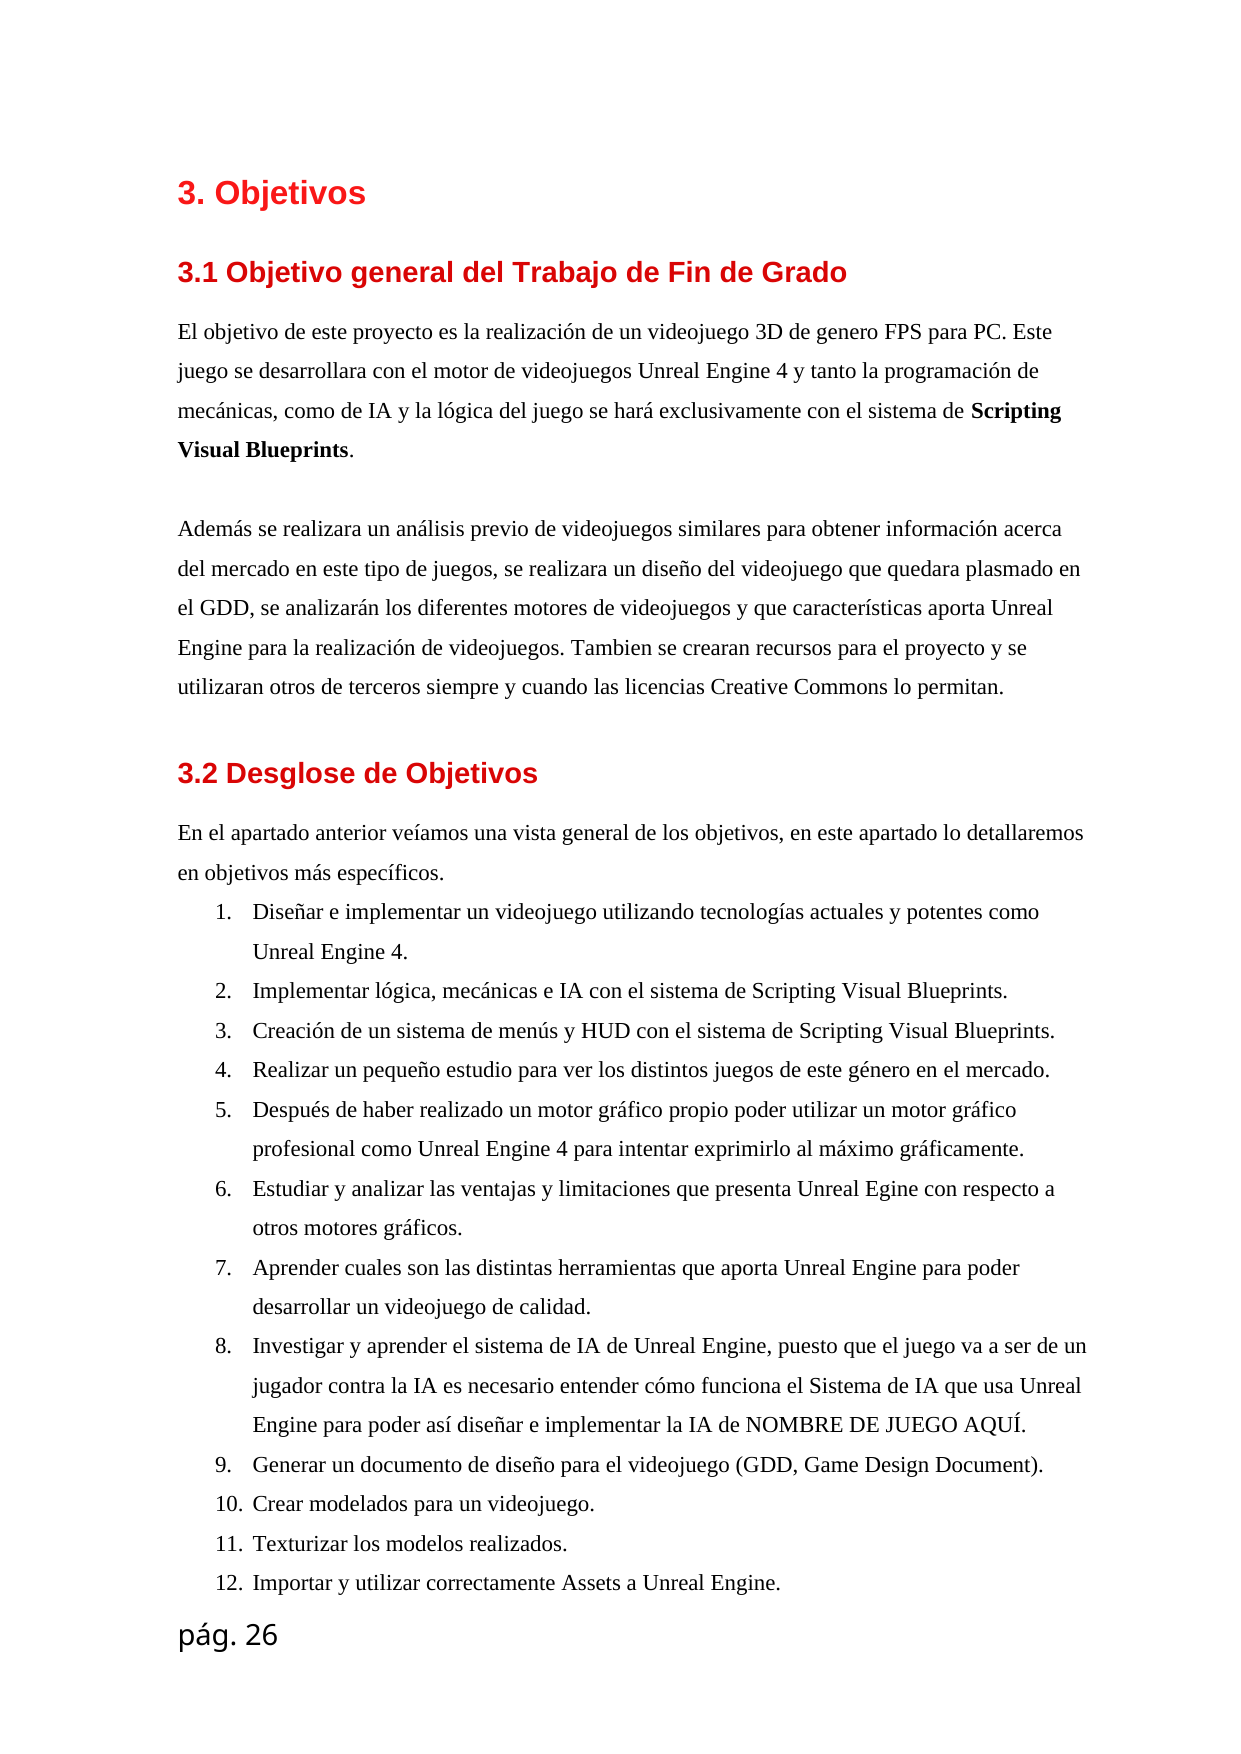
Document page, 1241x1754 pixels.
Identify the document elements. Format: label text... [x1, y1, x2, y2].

list Implementar lógica, mecánicas e IA con el sistema de Scripting Visual Blueprints. [215, 977, 1092, 1004]
list Realizar un pequeño estudio para ver los distintos juegos de este género en el mercado. [215, 1056, 1092, 1083]
text En el apartado anterior veíamos una vista general de los objetivos, en este apartado lo detallaremos en objetivos más específicos. [177, 819, 1092, 885]
list Después de haber realizado un motor gráfico propio poder utilizar un motor gráfico profesional como Unreal Engine 4 para intentar exprimirlo al máximo gráficamente. [215, 1096, 1092, 1162]
text El objetivo de este proyecto es la realización de un videojuego 3D de genero FPS para PC. Este juego se desarrollara con el motor de videojuegos Unreal Engine 4 y tanto la programación de mecánicas, como de IA y la lógica del juego se hará exclusivamente con el sistema de Scripting Visual Blueprints. [177, 318, 1092, 463]
list Creación de un sistema de menús y HUD con el sistema de Scripting Visual Blueprints. [215, 1017, 1092, 1043]
text Además se realizara un análisis previo de videojuegos similares para obtener información acerca del mercado en este tipo de juegos, se realizara un diseño del videojuego que quedara plasmado en el GDD, se analizarán los diferentes motores de videojuegos y que características aporta Unreal Engine para la realización de videojuegos. Tambien se crearan recursos para el proyecto y se utilizaran otros de terceros siempre y cuando las licencias Creative Commons lo permitan. [177, 516, 1092, 700]
subtitle 3.1 Objetivo general del Trabajo de Fin de Grado [177, 255, 1092, 289]
list Investigar y aprender el sistema de IA de Unreal Engine, puesto que el juego va a ser de un jugador contra la IA es necesario entender cómo funciona el Sistema de IA que usa Unreal Engine para poder así diseñar e implementar la IA de NOMBRE DE JUEGO AQUÍ. [215, 1333, 1092, 1438]
list Diseñar e implementar un videojuego utilizando tecnologías actuales y potentes como Unreal Engine 4. [215, 898, 1092, 964]
list Importar y utilizar correctamente Assets a Unreal Engine. [215, 1569, 1092, 1596]
list Crear modelados para un videojuego. [215, 1491, 1092, 1517]
subtitle 3. Objetivos [177, 173, 1092, 211]
list Aprender cuales son las distintas herramientas que aporta Unreal Engine para poder desarrollar un videojuego de calidad. [215, 1254, 1092, 1319]
list Estudiar y analizar las ventajas y limitaciones que presenta Unreal Egine con respecto a otros motores gráficos. [215, 1175, 1092, 1241]
list Texturizar los modelos realizados. [215, 1530, 1092, 1556]
list Generar un documento de diseño para el videojuego (GDD, Game Design Document). [215, 1451, 1092, 1477]
subtitle 3.2 Desglose de Objetivos [177, 757, 1092, 790]
